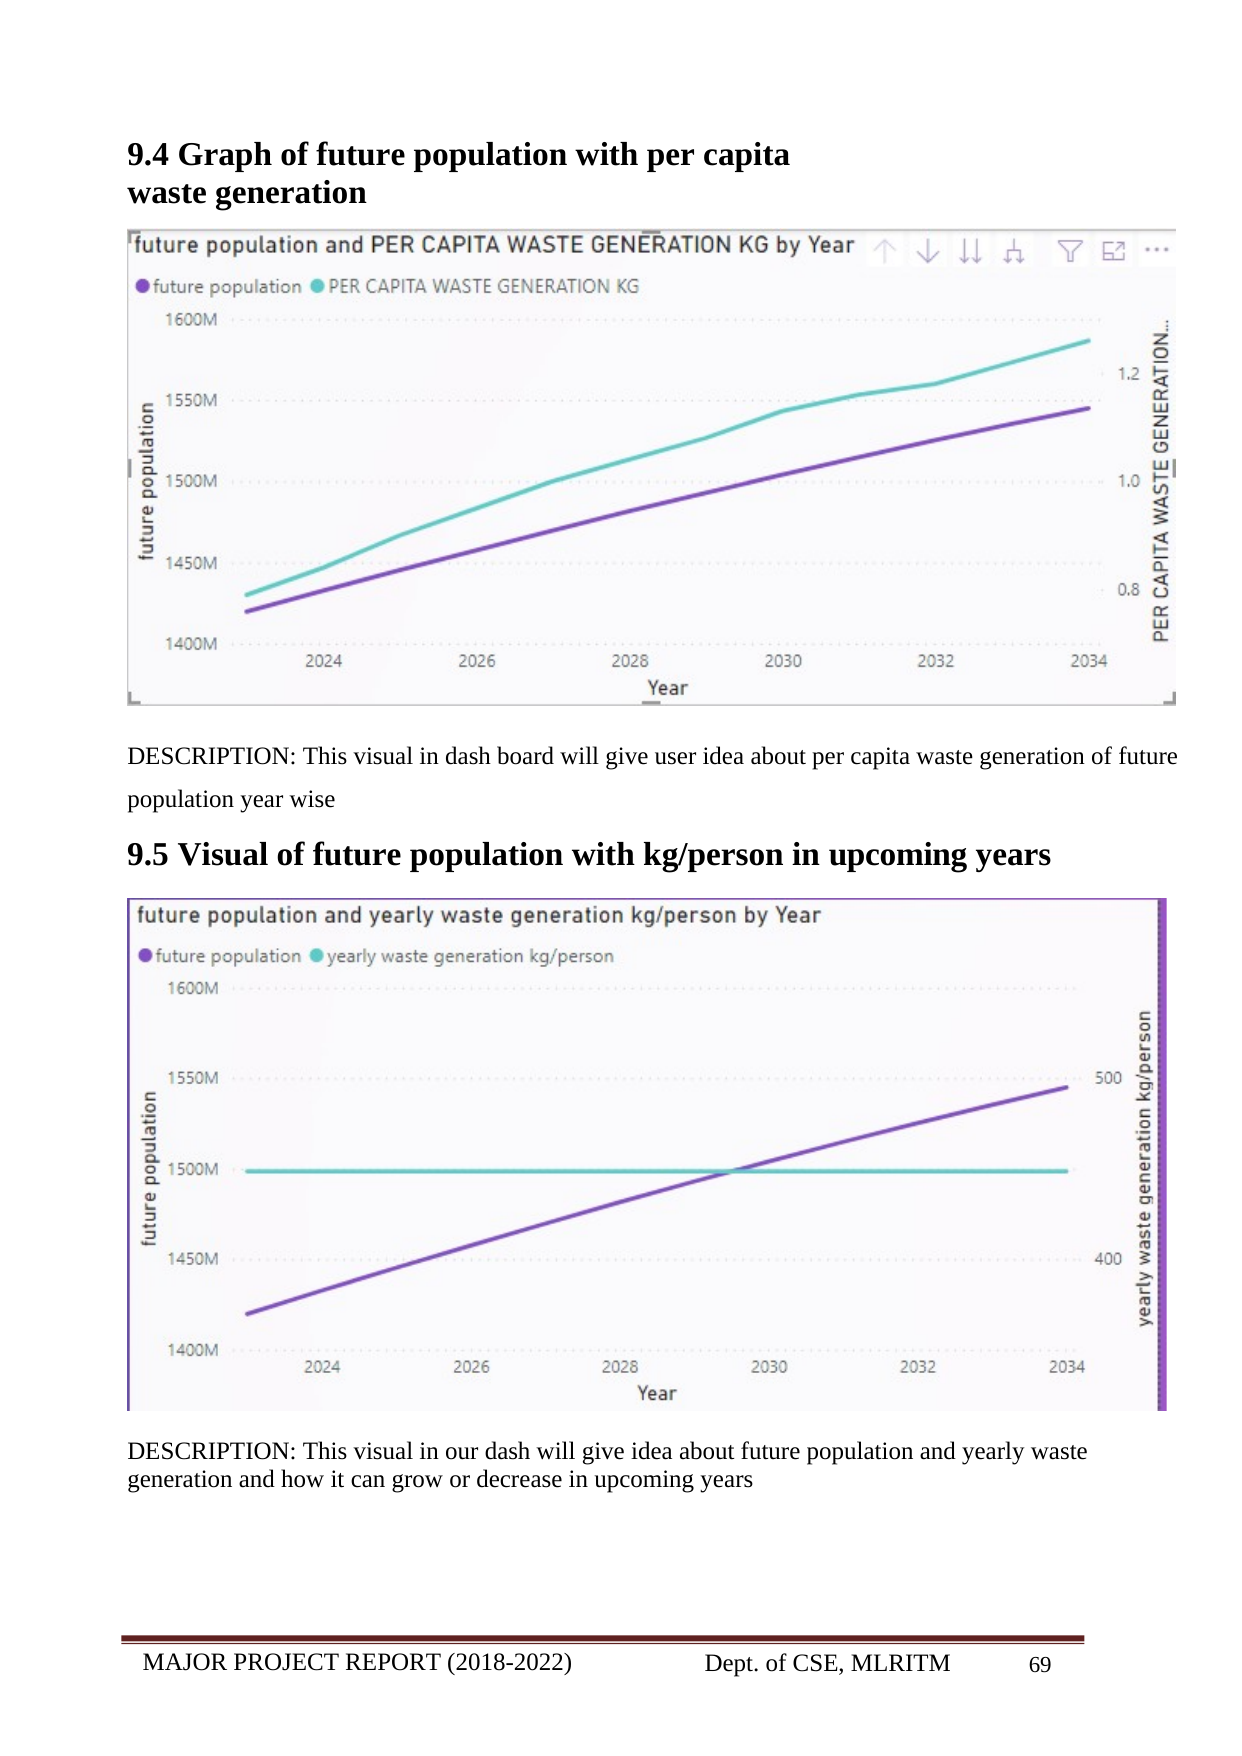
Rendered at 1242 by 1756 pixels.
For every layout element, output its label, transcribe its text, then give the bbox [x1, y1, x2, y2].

subtitle Graph of future population with per capita waste generation [127, 134, 878, 211]
picture [127, 898, 1167, 1411]
picture [127, 228, 1176, 706]
subtitle Visual of future population with kg/person in upcoming years [127, 834, 1196, 872]
text DESCRIPTION: This visual in our dash will give idea about future population and yearly waste generation and how it can grow or decrease in upcoming years [127, 1411, 1154, 1493]
